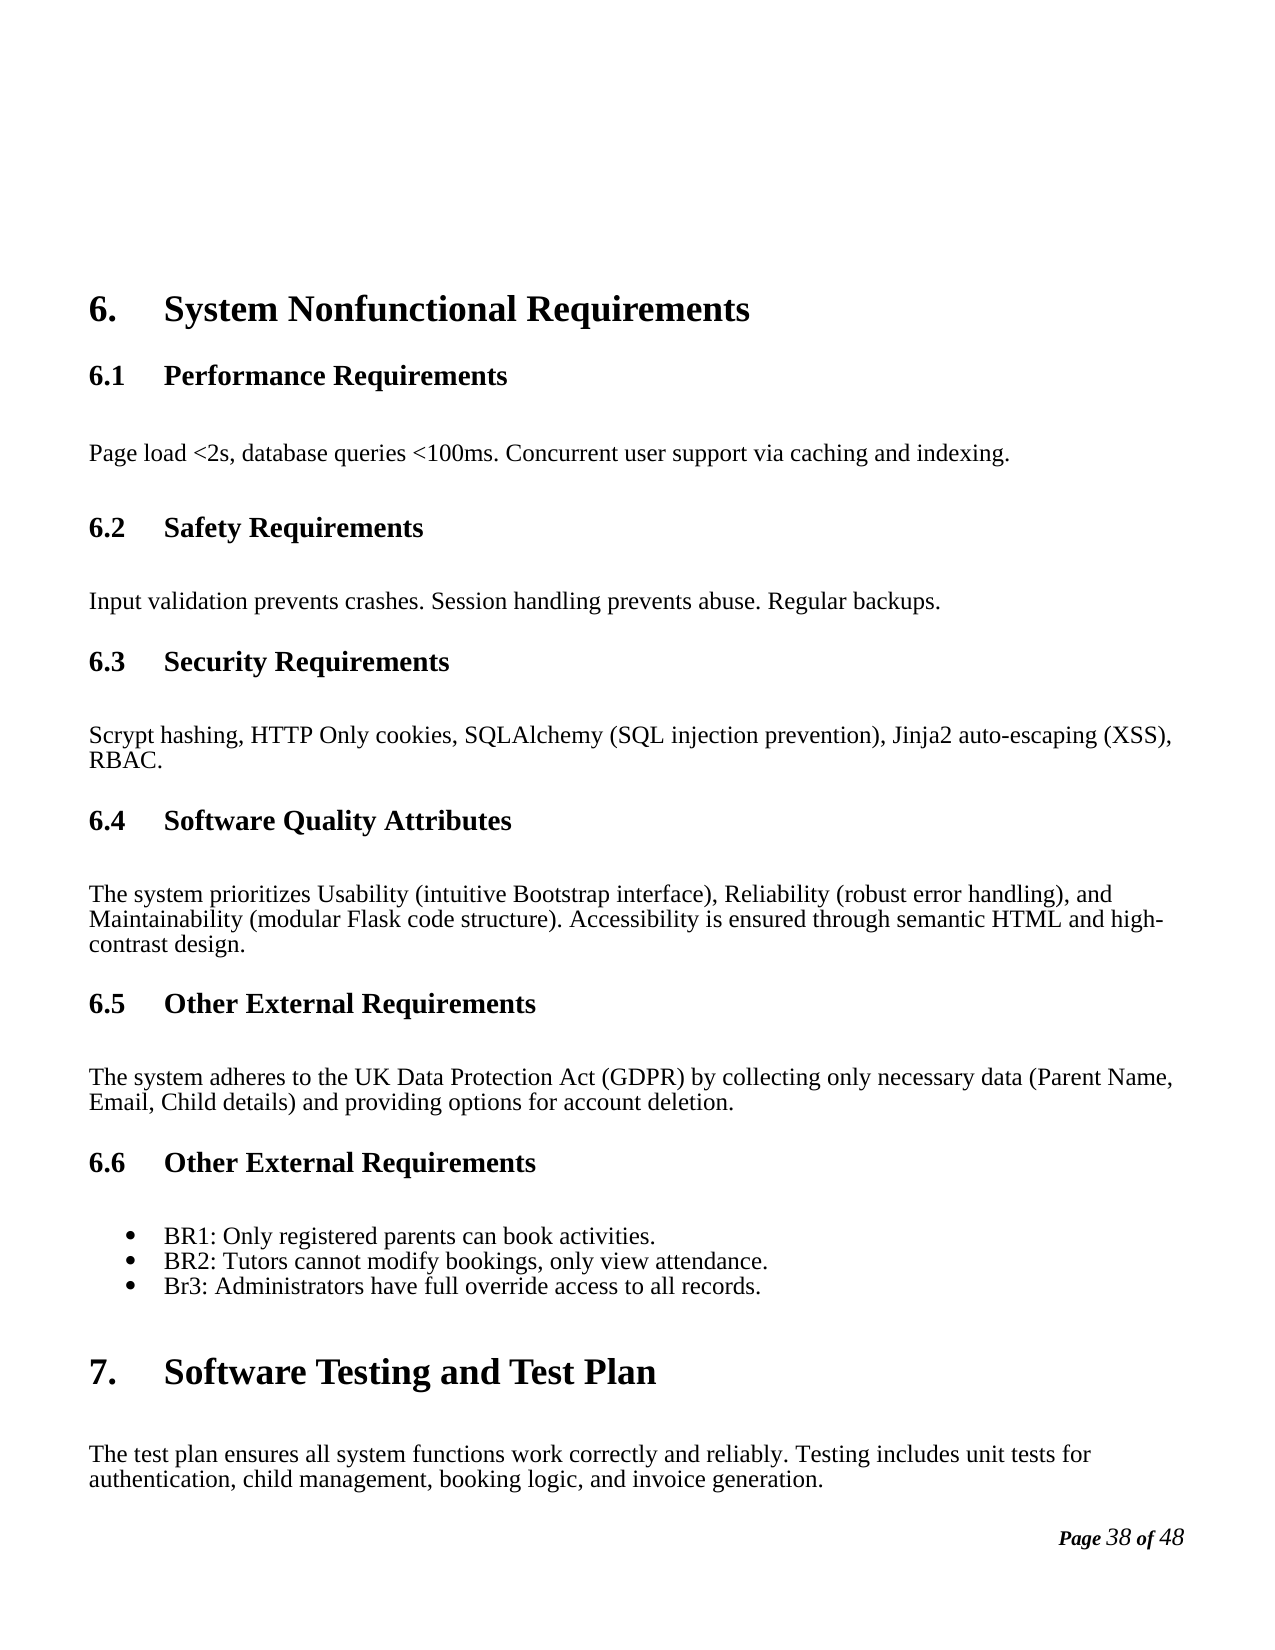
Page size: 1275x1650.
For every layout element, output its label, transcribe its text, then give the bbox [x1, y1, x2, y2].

text The test plan ensures all system functions work correctly and reliably. Testing includes unit tests for authentication, child management, booking logic, and invoice generation. [89, 1442, 1186, 1492]
list BR1: Only registered parents can book activities. [126, 1224, 1186, 1249]
text Scrypt hashing, HTTP Only cookies, SQLAlchemy (SQL injection prevention), Jinja2 auto-escaping (XSS), RBAC. [89, 723, 1186, 773]
subtitle System Nonfunctional Requirements [89, 286, 1186, 329]
subtitle Software Testing and Test Plan [89, 1349, 1186, 1392]
text Input validation prevents crashes. Session handling prevents abuse. Regular backups. [89, 590, 1186, 615]
text The system adheres to the UK Data Protection Act (GDPR) by collecting only necessary data (Parent Name, Email, Child details) and providing options for account deletion. [89, 1066, 1186, 1116]
text The system prioritizes Usability (intuitive Bootstrap interface), Reliability (robust error handling), and Maintainability (modular Flask code structure). Accessibility is ensured through semantic HTML and high-contrast design. [89, 882, 1186, 957]
subtitle Other External Requirements [89, 986, 1186, 1020]
subtitle Software Quality Attributes [89, 803, 1186, 836]
list BR2: Tutors cannot modify bookings, only view attendance. [126, 1249, 1186, 1274]
subtitle Safety Requirements [89, 510, 1186, 544]
subtitle Other External Requirements [89, 1145, 1186, 1178]
list Page load <2s, database queries <100ms. Concurrent user support via caching and indexing. [89, 438, 1186, 467]
subtitle Security Requirements [89, 644, 1186, 677]
list Br3: Administrators have full override access to all records. [126, 1274, 1186, 1299]
subtitle Performance Requirements [89, 358, 1186, 392]
